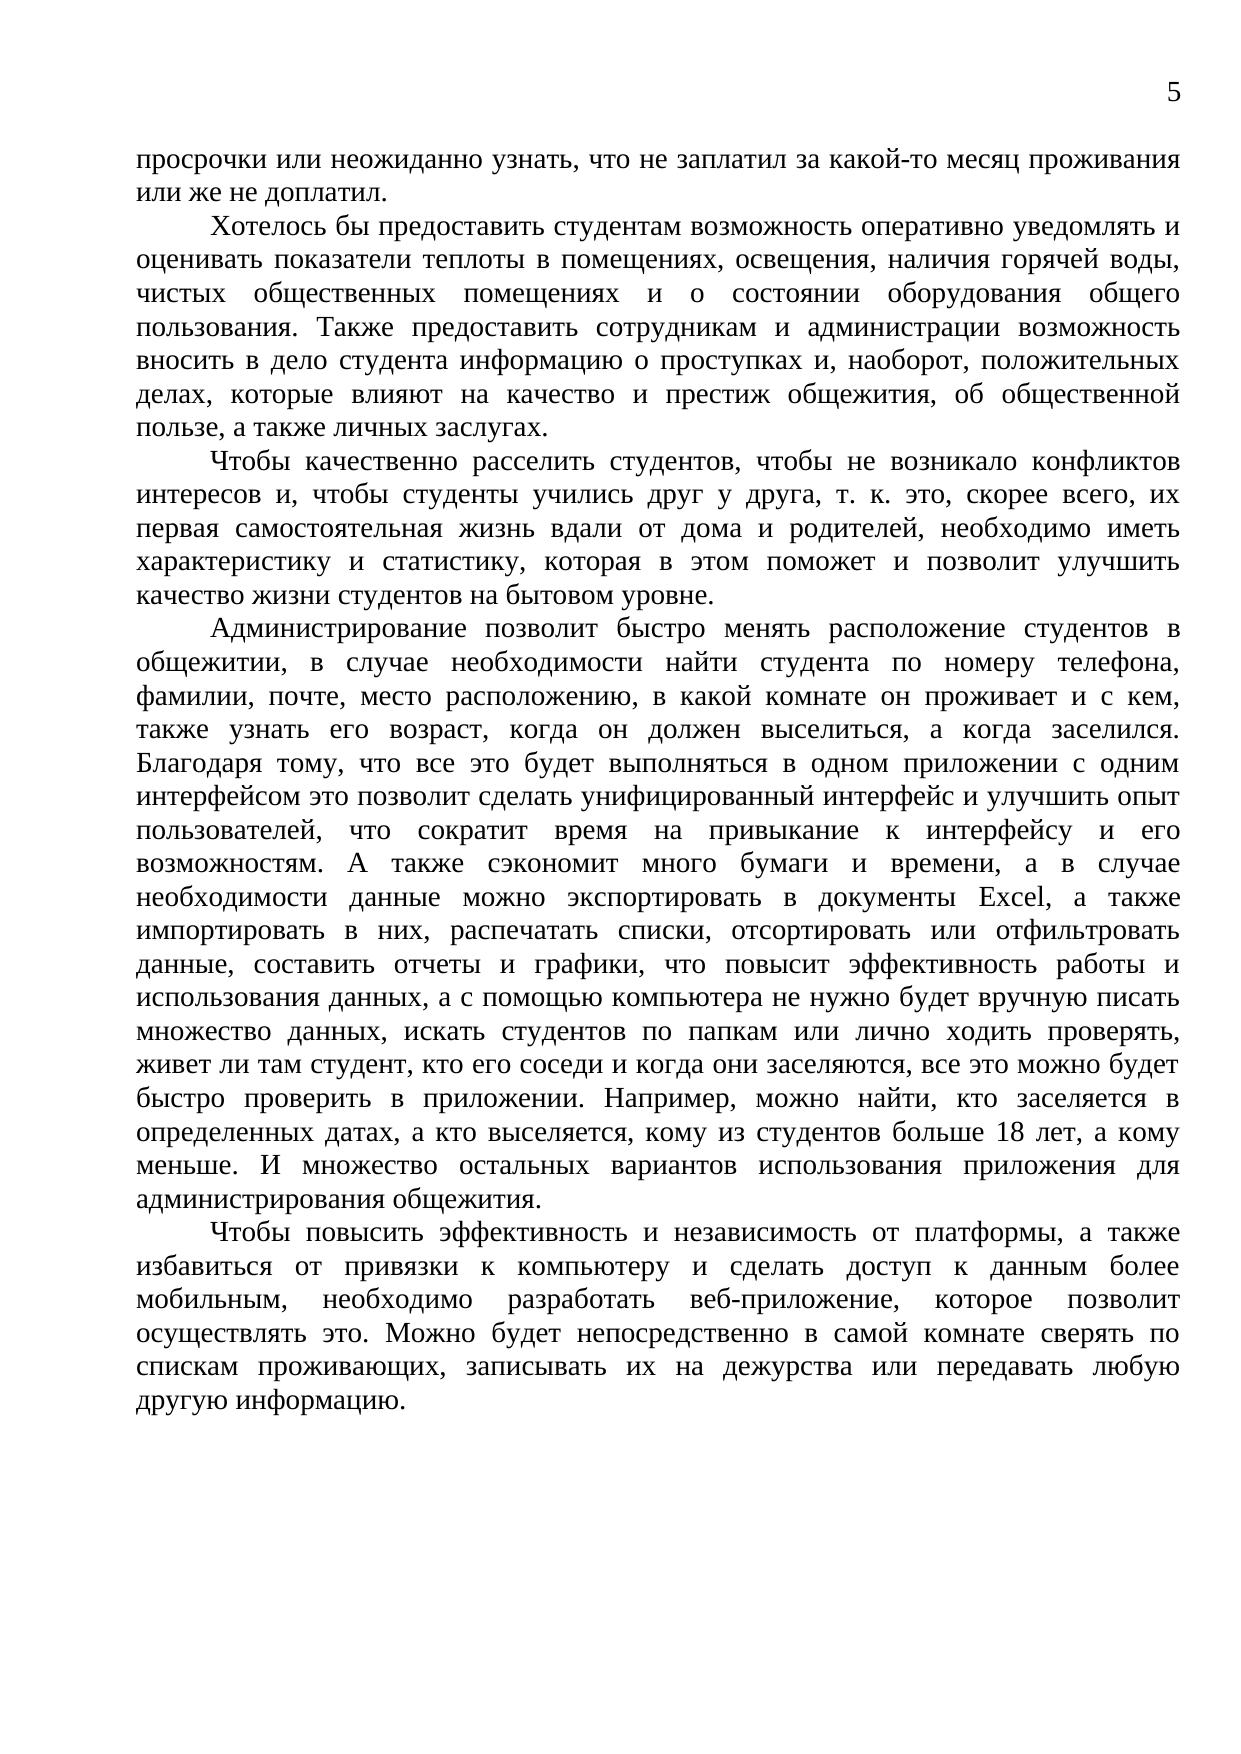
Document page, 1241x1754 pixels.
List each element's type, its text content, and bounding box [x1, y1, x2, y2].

text Чтобы повысить эффективность и независимость от платформы, а также избавиться от привязки к компьютеру и сделать доступ к данным более мобильным, необходимо разработать веб-приложение, которое позволит осуществлять это. Можно будет непосредственно в самой комнате сверять по спискам проживающих, записывать их на дежурства или передавать любую другую информацию. [136, 1214, 1181, 1416]
text Чтобы качественно расселить студентов, чтобы не возникало конфликтов интересов и, чтобы студенты учились друг у друга, т. к. это, скорее всего, их первая самостоятельная жизнь вдали от дома и родителей, необходимо иметь характеристику и статистику, которая в этом поможет и позволит улучшить качество жизни студентов на бытовом уровне. [136, 443, 1181, 611]
text Администрирование позволит быстро менять расположение студентов в общежитии, в случае необходимости найти студента по номеру телефона, фамилии, почте, место расположению, в какой комнате он проживает и с кем, также узнать его возраст, когда он должен выселиться, а когда заселился. Благодаря тому, что все это будет выполняться в одном приложении с одним интерфейсом это позволит сделать унифицированный интерфейс и улучшить опыт пользователей, что сократит время на привыкание к интерфейсу и его возможностям. А также сэкономит много бумаги и времени, а в случае необходимости данные можно экспортировать в документы Excel, а также импортировать в них, распечатать списки, отсортировать или отфильтровать данные, составить отчеты и графики, что повысит эффективность работы и использования данных, а с помощью компьютера не нужно будет вручную писать множество данных, искать студентов по папкам или лично ходить проверять, живет ли там студент, кто его соседи и когда они заселяются, все это можно будет быстро проверить в приложении. Например, можно найти, кто заселяется в определенных датах, а кто выселяется, кому из студентов больше 18 лет, а кому меньше. И множество остальных вариантов использования приложения для администрирования общежития. [136, 611, 1181, 1214]
text Хотелось бы предоставить студентам возможность оперативно уведомлять и оценивать показатели теплоты в помещениях, освещения, наличия горячей воды, чистых общественных помещениях и о состоянии оборудования общего пользования. Также предоставить сотрудникам и администрации возможность вносить в дело студента информацию о проступках и, наоборот, положительных делах, которые влияют на качество и престиж общежития, об общественной пользе, а также личных заслугах. [136, 208, 1181, 443]
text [136, 141, 1181, 208]
